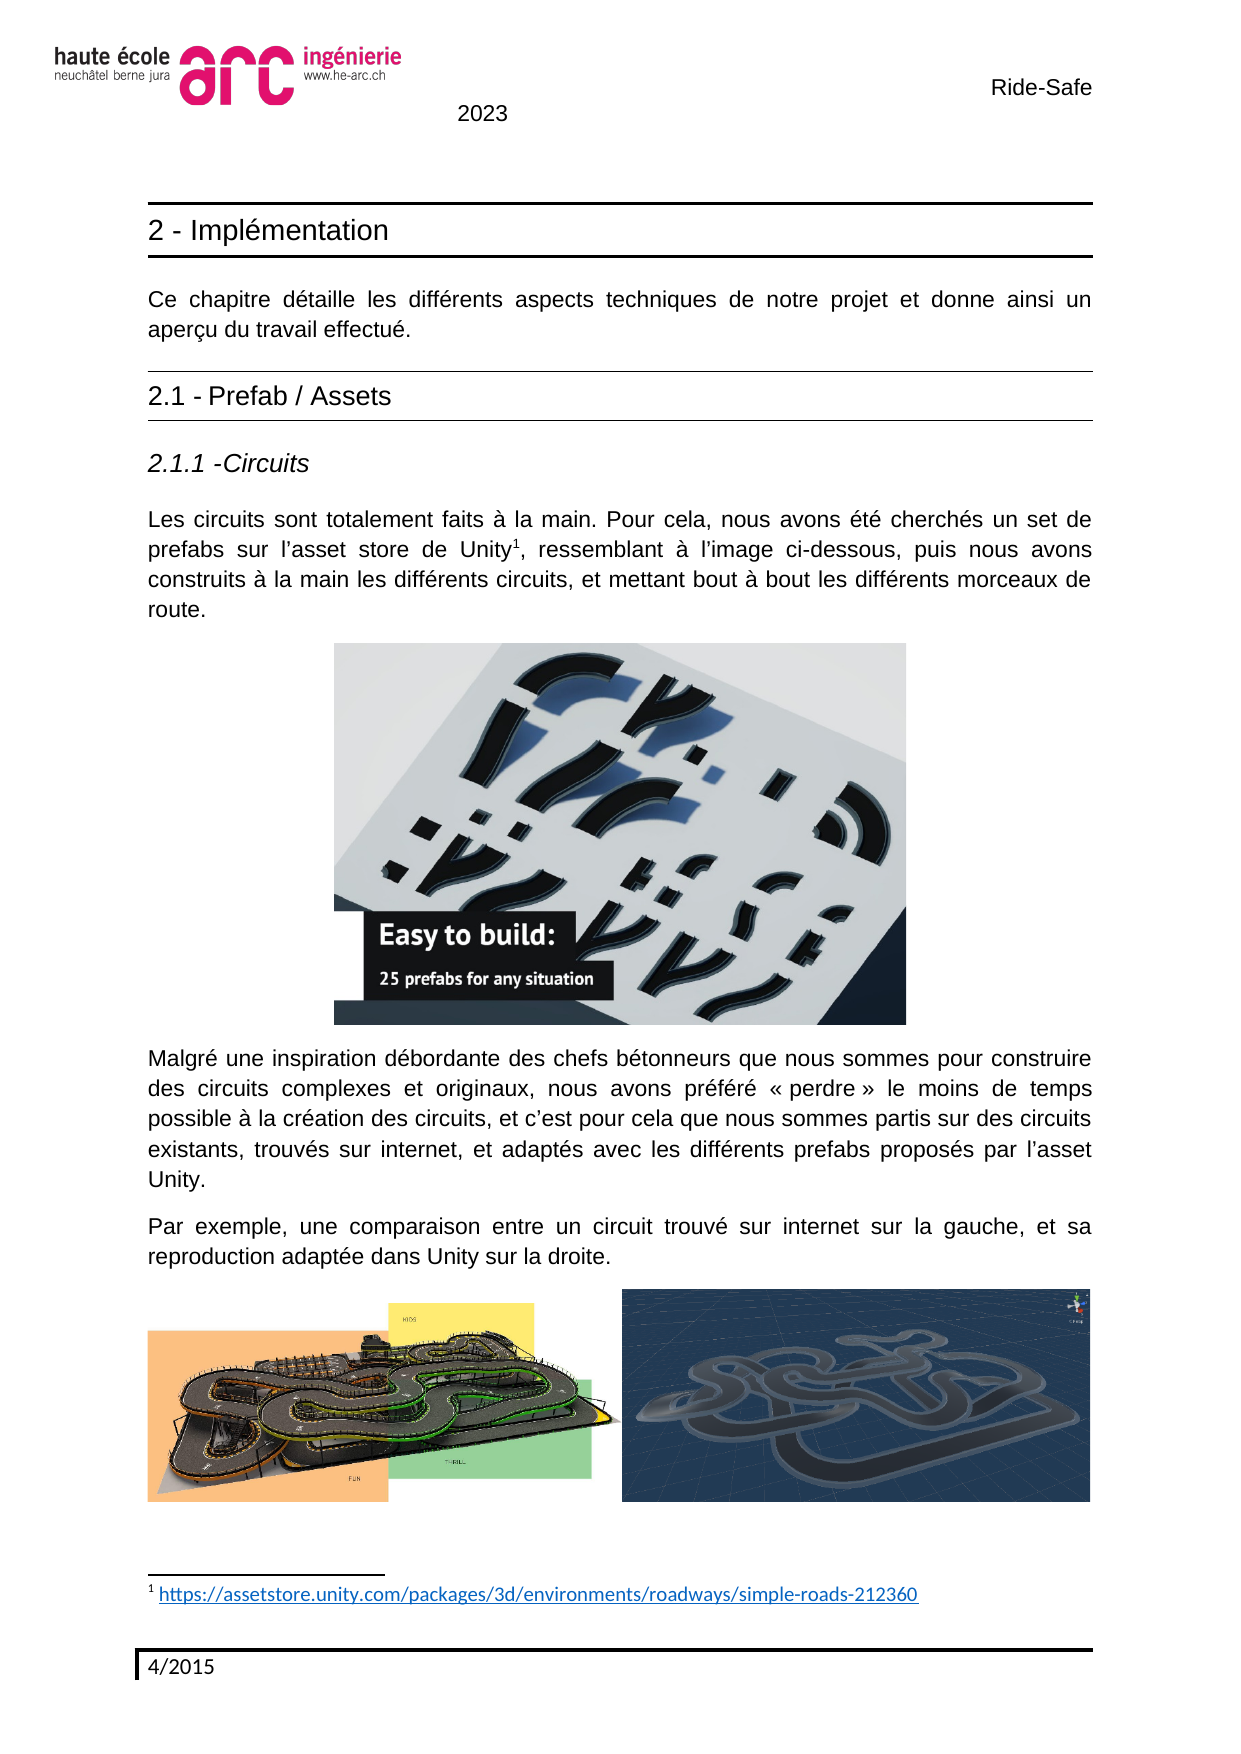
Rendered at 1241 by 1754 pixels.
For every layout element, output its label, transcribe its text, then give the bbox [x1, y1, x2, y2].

picture [147, 1289, 1091, 1502]
picture [334, 643, 907, 1025]
text Par exemple, une comparaison entre un circuit trouvé sur internet sur la gauche, et sa reproduction adaptée dans Unity sur la droite. [148, 1213, 1093, 1269]
text Circuits [148, 448, 1093, 478]
text Implémentation [148, 205, 1093, 255]
picture [49, 42, 406, 105]
text Malgré une inspiration débordante des chefs bétonneurs que nous sommes pour construire des circuits complexes et originaux, nous avons préféré « perdre » le moins de temps possible à la création des circuits, et c’est pour cela que nous sommes partis sur des circuits existants, trouvés sur internet, et adaptés avec les différents prefabs proposés par l’asset Unity. [148, 1045, 1093, 1192]
text Les circuits sont totalement faits à la main. Pour cela, nous avons été cherchés un set de prefabs sur l’asset store de Unity, ressemblant à l’image ci-dessous, puis nous avons construits à la main les différents circuits, et mettant bout à bout les différents morceaux de route. [148, 506, 1093, 623]
text Ce chapitre détaille les différents aspects techniques de notre projet et donne ainsi un aperçu du travail effectué. [148, 286, 1093, 342]
text Prefab / Assets [148, 372, 1093, 420]
